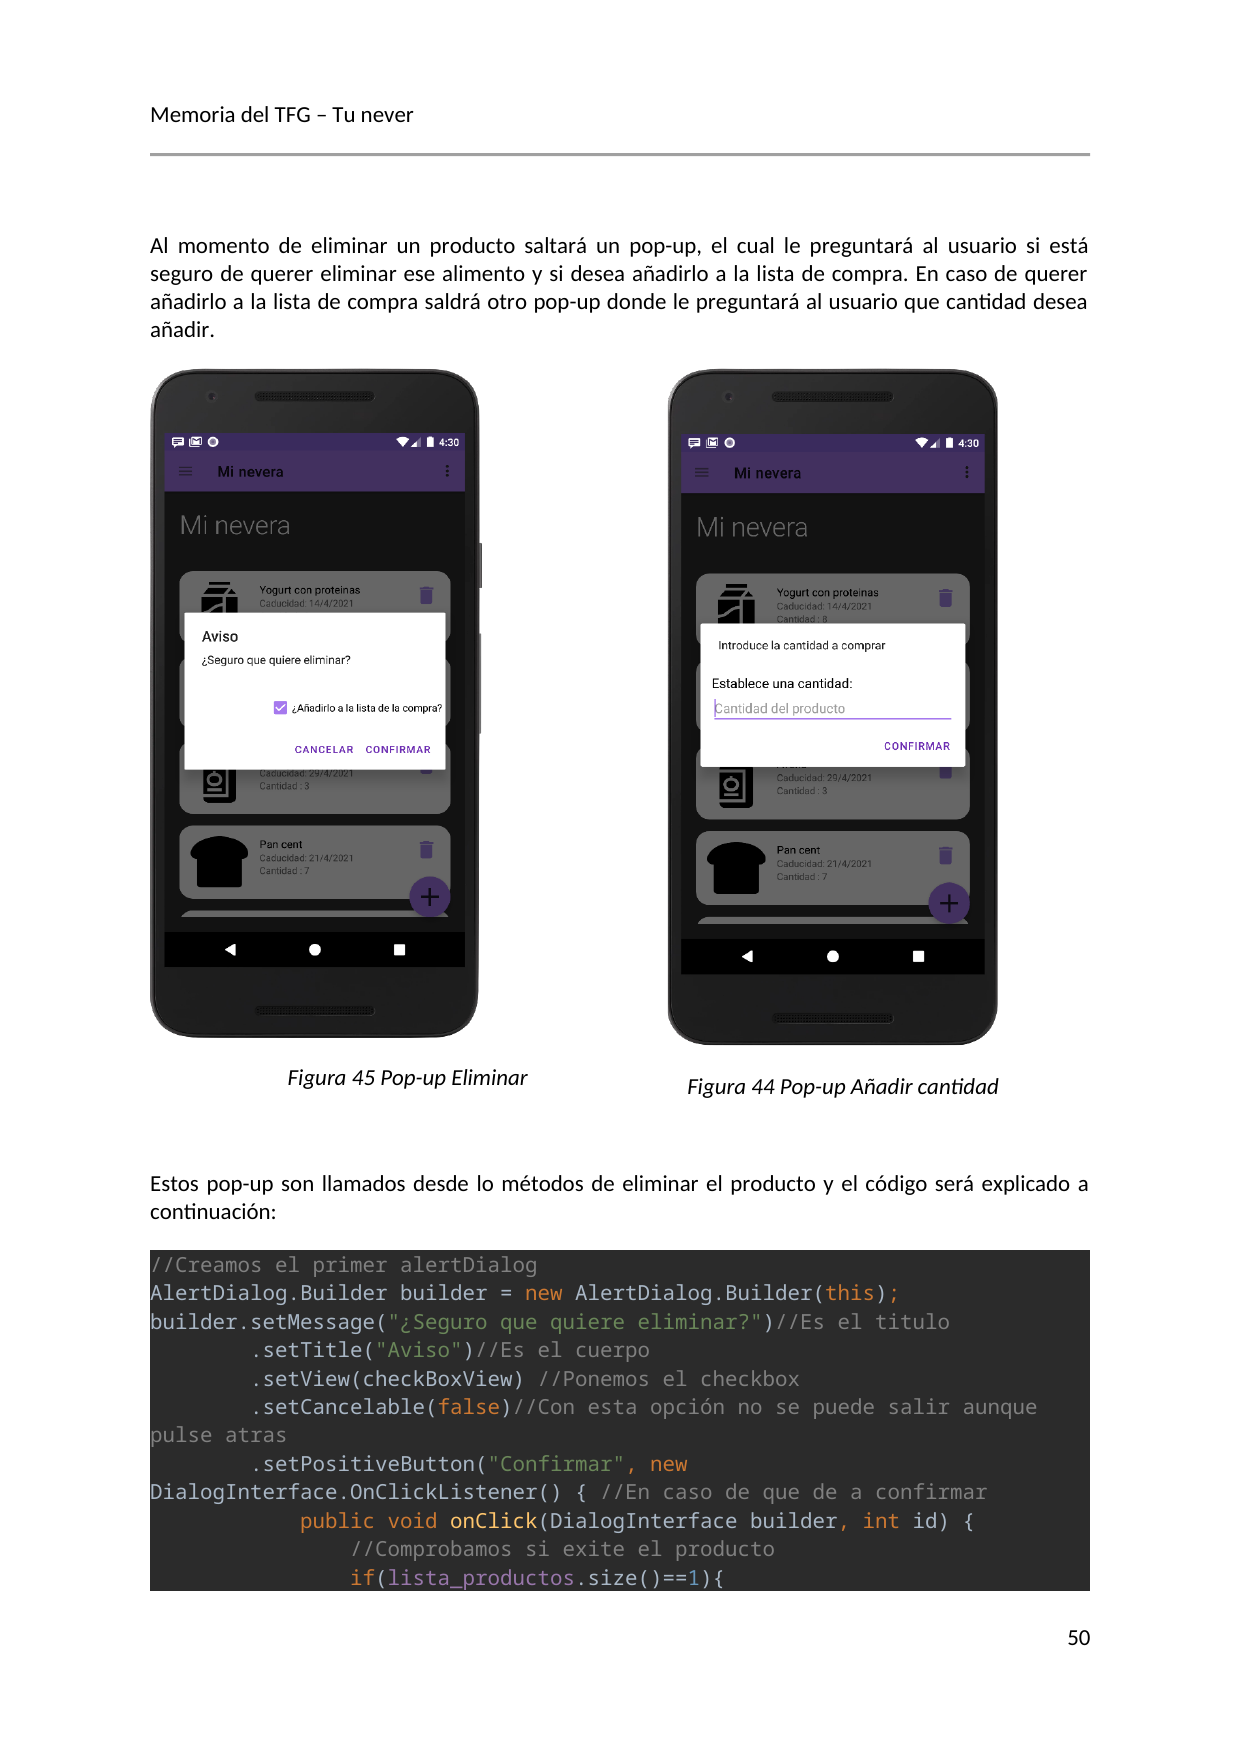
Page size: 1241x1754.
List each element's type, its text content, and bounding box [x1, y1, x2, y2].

picture [666, 368, 998, 1043]
text Estos pop-up son llamados desde lo métodos de eliminar el producto y el código será explicado a continuación: [150, 1169, 1090, 1225]
picture [150, 368, 482, 1038]
text Figura 45 Pop-up Eliminar [150, 1063, 1090, 1091]
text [150, 1250, 1090, 1591]
text Al momento de eliminar un producto saltará un pop-up, el cual le preguntará al usuario si está seguro de querer eliminar ese alimento y si desea añadirlo a la lista de compra. En caso de querer añadirlo a la lista de compra saldrá otro pop-up donde le preguntará al usuario que cantidad desea añadir. [150, 231, 1090, 343]
